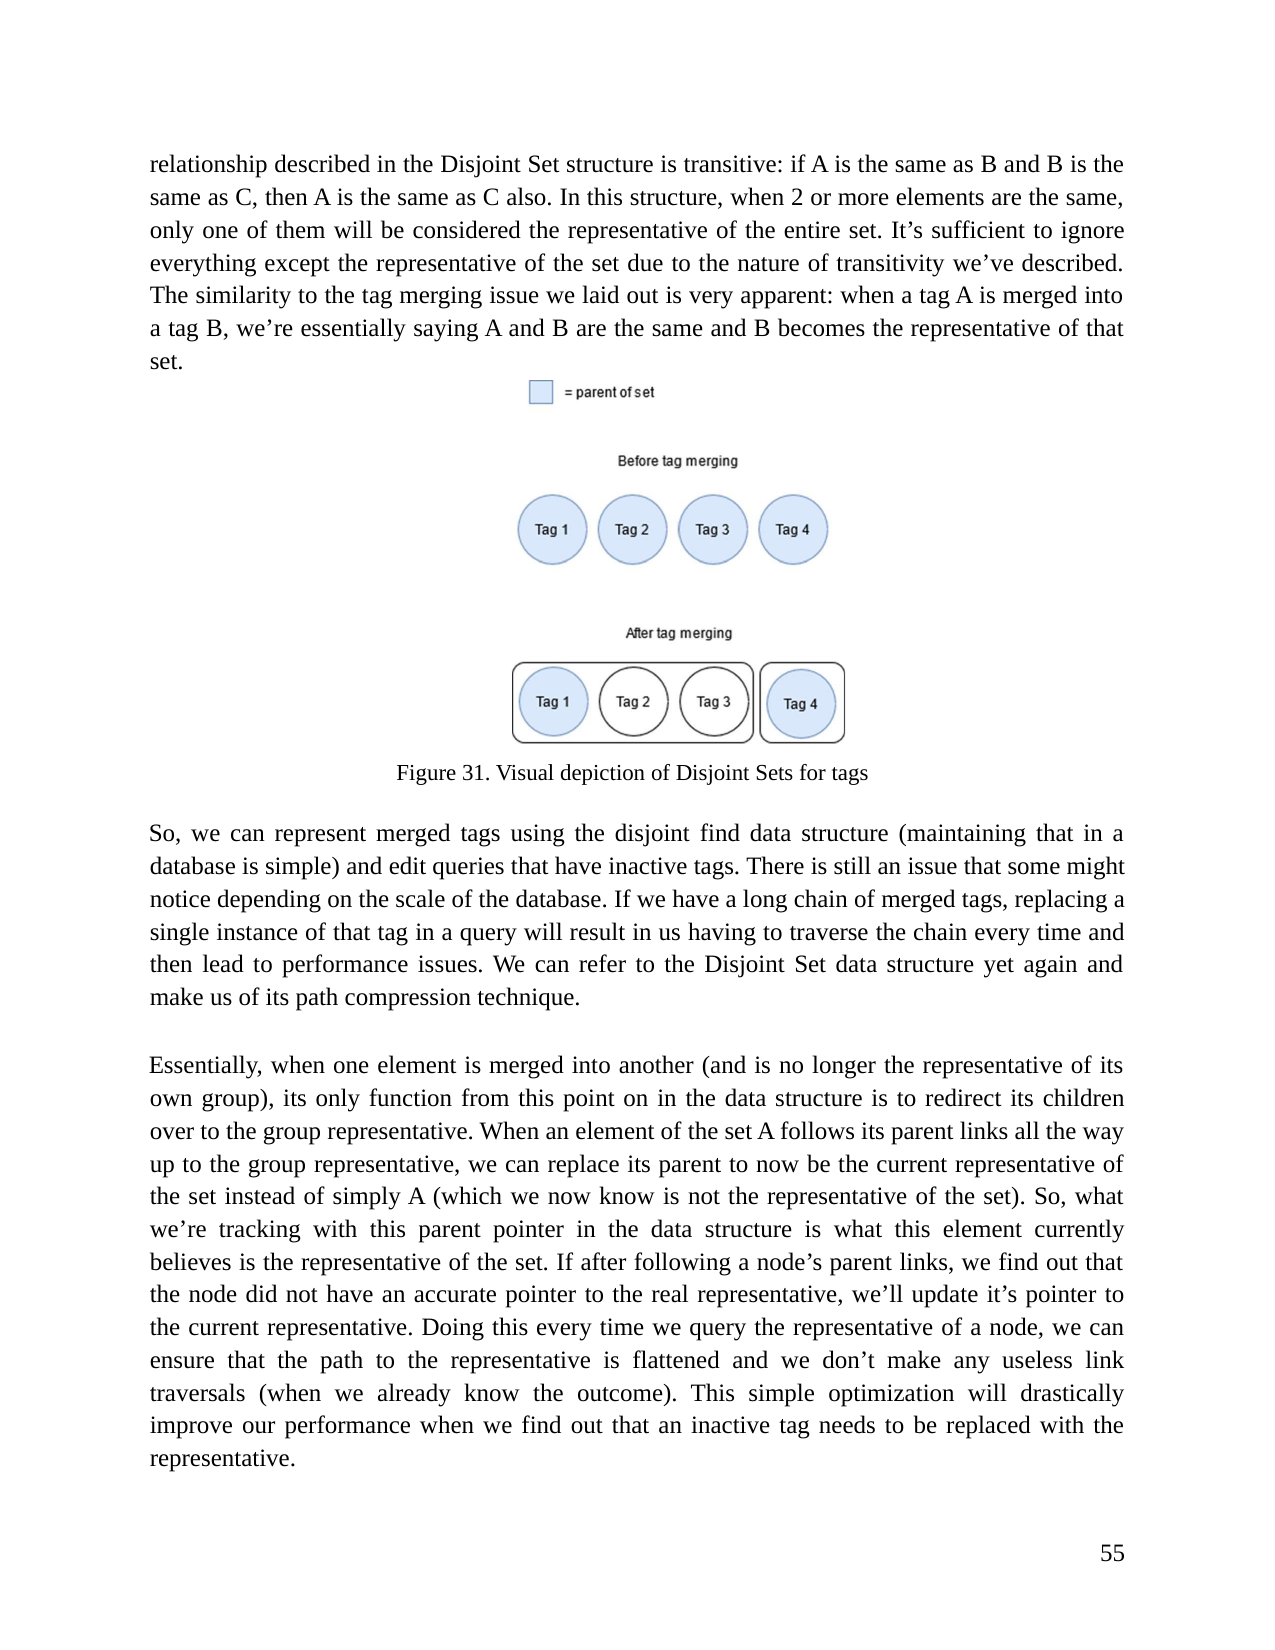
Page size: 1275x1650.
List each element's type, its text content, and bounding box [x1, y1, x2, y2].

text Figure 31. Visual depiction of Disjoint Sets for tags [150, 759, 1115, 785]
text So, we can represent merged tags using the disjoint find data structure (maintaining that in a database is simple) and edit queries that have inactive tags. There is still an issue that some might notice depending on the scale of the database. If we have a long chain of merged tags, replacing a single instance of that tag in a query will result in us having to traverse the chain every time and then lead to performance issues. We can refer to the Disjoint Set data structure yet again and make us of its path compression technique. [148, 818, 1125, 1011]
picture [511, 380, 846, 744]
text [148, 149, 1125, 374]
text Essentially, when one element is merged into another (and is no longer the representative of its own group), its only function from this point on in the data structure is to redirect its children over to the group representative. When an element of the set A follows its parent links all the way up to the group representative, we can replace its parent to now be the current representative of the set instead of simply A (which we now know is not the representative of the set). So, what we’re tracking with this parent pointer in the data structure is what this element currently believes is the representative of the set. If after following a node’s parent links, we find out that the node did not have an accurate pointer to the real representative, we’ll update it’s pointer to the current representative. Doing this every time we query the representative of a node, we can ensure that the path to the representative is flattened and we don’t make any useless link traversals (when we already know the outcome). This simple optimization will drastically improve our performance when we find out that an inactive tag needs to be replaced with the representative. [148, 1051, 1125, 1472]
